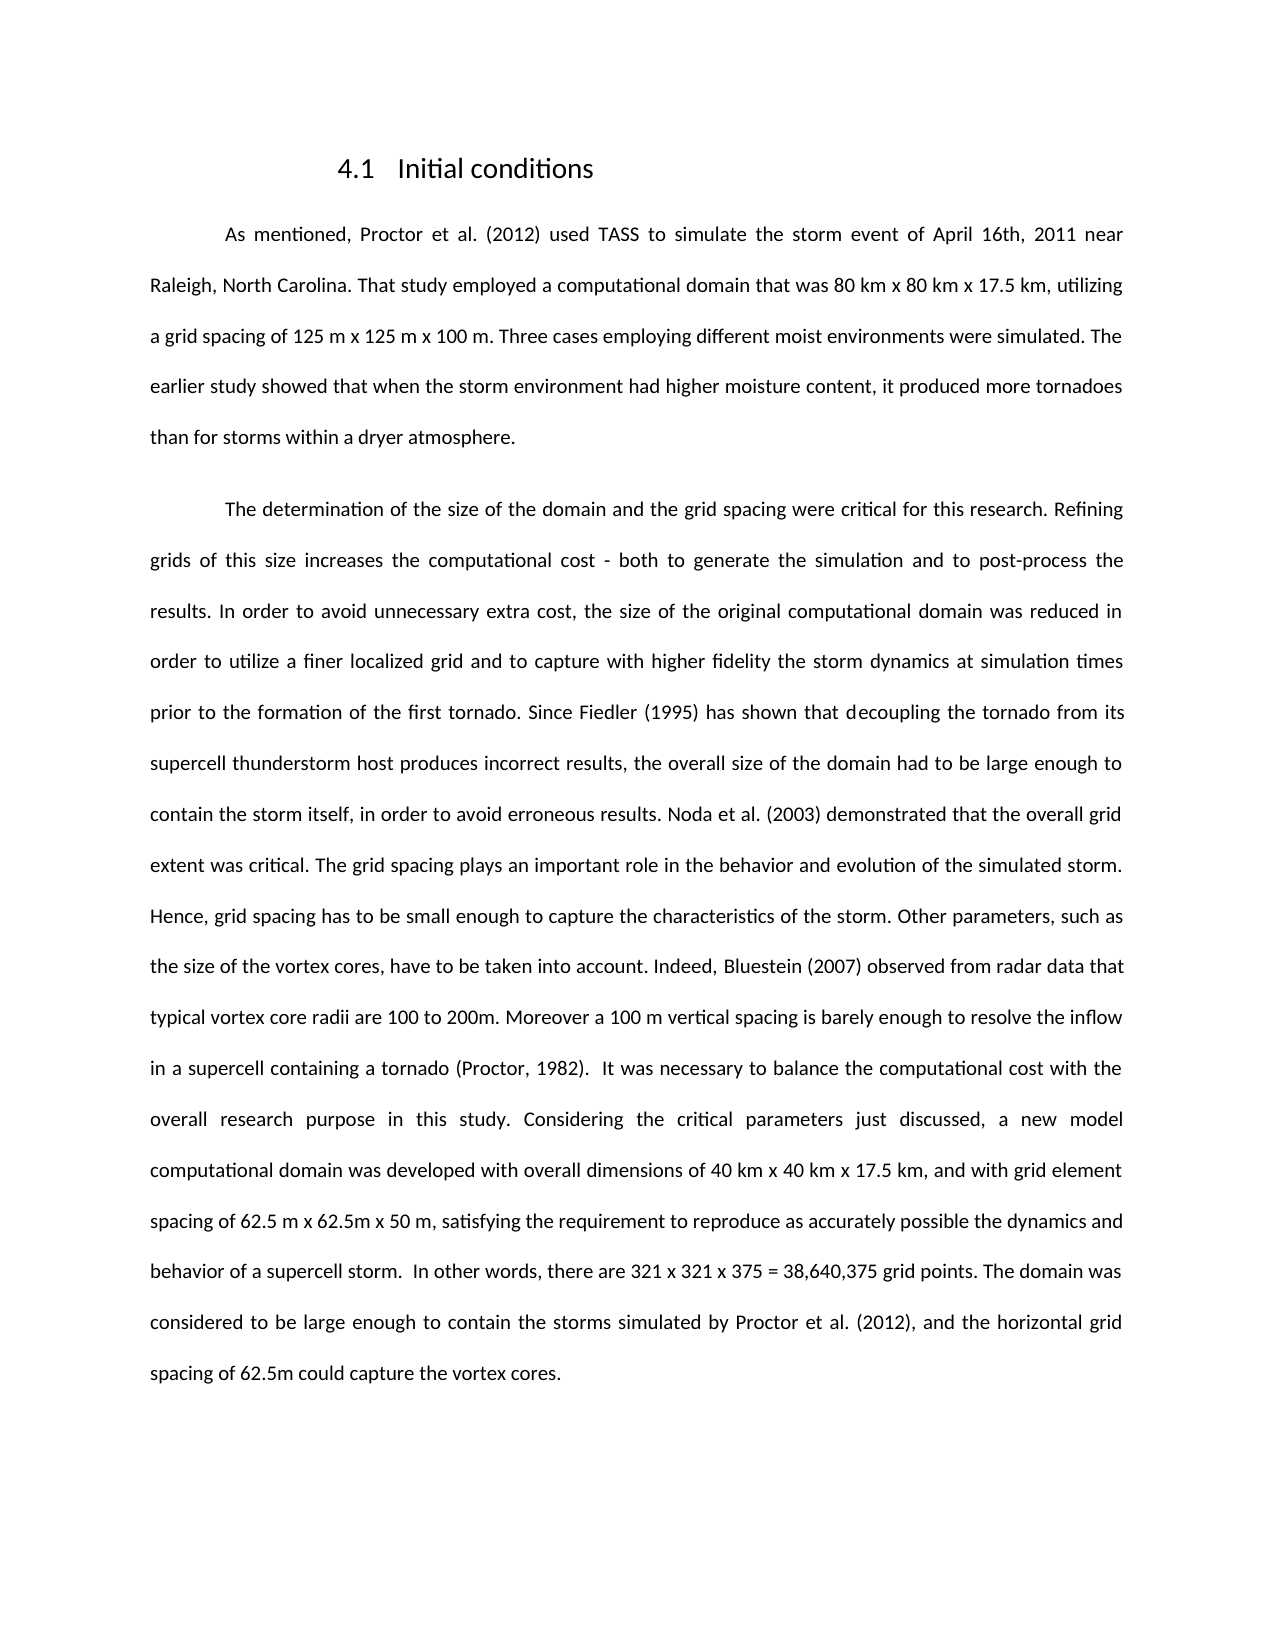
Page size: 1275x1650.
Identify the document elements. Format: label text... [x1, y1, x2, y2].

text As mentioned, Proctor et al. (2012) used TASS to simulate the storm event of April 16th, 2011 near Raleigh, North Carolina. That study employed a computational domain that was 80 km x 80 km x 17.5 km, utilizing a grid spacing of 125 m x 125 m x 100 m. Three cases employing different moist environments were simulated. The earlier study showed that when the storm environment had higher moisture content, it produced more tornadoes than for storms within a dryer atmosphere. [150, 221, 1125, 450]
subtitle Initial conditions [337, 150, 1125, 186]
text The determination of the size of the domain and the grid spacing were critical for this research. Refining grids of this size increases the computational cost - both to generate the simulation and to post-process the results. In order to avoid unnecessary extra cost, the size of the original computational domain was reduced in order to utilize a finer localized grid and to capture with higher fidelity the storm dynamics at simulation times prior to the formation of the first tornado. Since Fiedler (1995) has shown that decoupling the tornado from its supercell thunderstorm host produces incorrect results, the overall size of the domain had to be large enough to contain the storm itself, in order to avoid erroneous results. Noda et al. (2003) demonstrated that the overall grid extent was critical. The grid spacing plays an important role in the behavior and evolution of the simulated storm. Hence, grid spacing has to be small enough to capture the characteristics of the storm. Other parameters, such as the size of the vortex cores, have to be taken into account. Indeed, Bluestein (2007) observed from radar data that typical vortex core radii are 100 to 200m. Moreover a 100 m vertical spacing is barely enough to resolve the inflow in a supercell containing a tornado (Proctor, 1982). It was necessary to balance the computational cost with the overall research purpose in this study. Considering the critical parameters just discussed, a new model computational domain was developed with overall dimensions of 40 km x 40 km x 17.5 km, and with grid element spacing of 62.5 m x 62.5m x 50 m, satisfying the requirement to reproduce as accurately possible the dynamics and behavior of a supercell storm. In other words, there are 321 x 321 x 375 = 38,640,375 grid points. The domain was considered to be large enough to contain the storms simulated by Proctor et al. (2012), and the horizontal grid spacing of 62.5m could capture the vortex cores. [150, 496, 1125, 1386]
